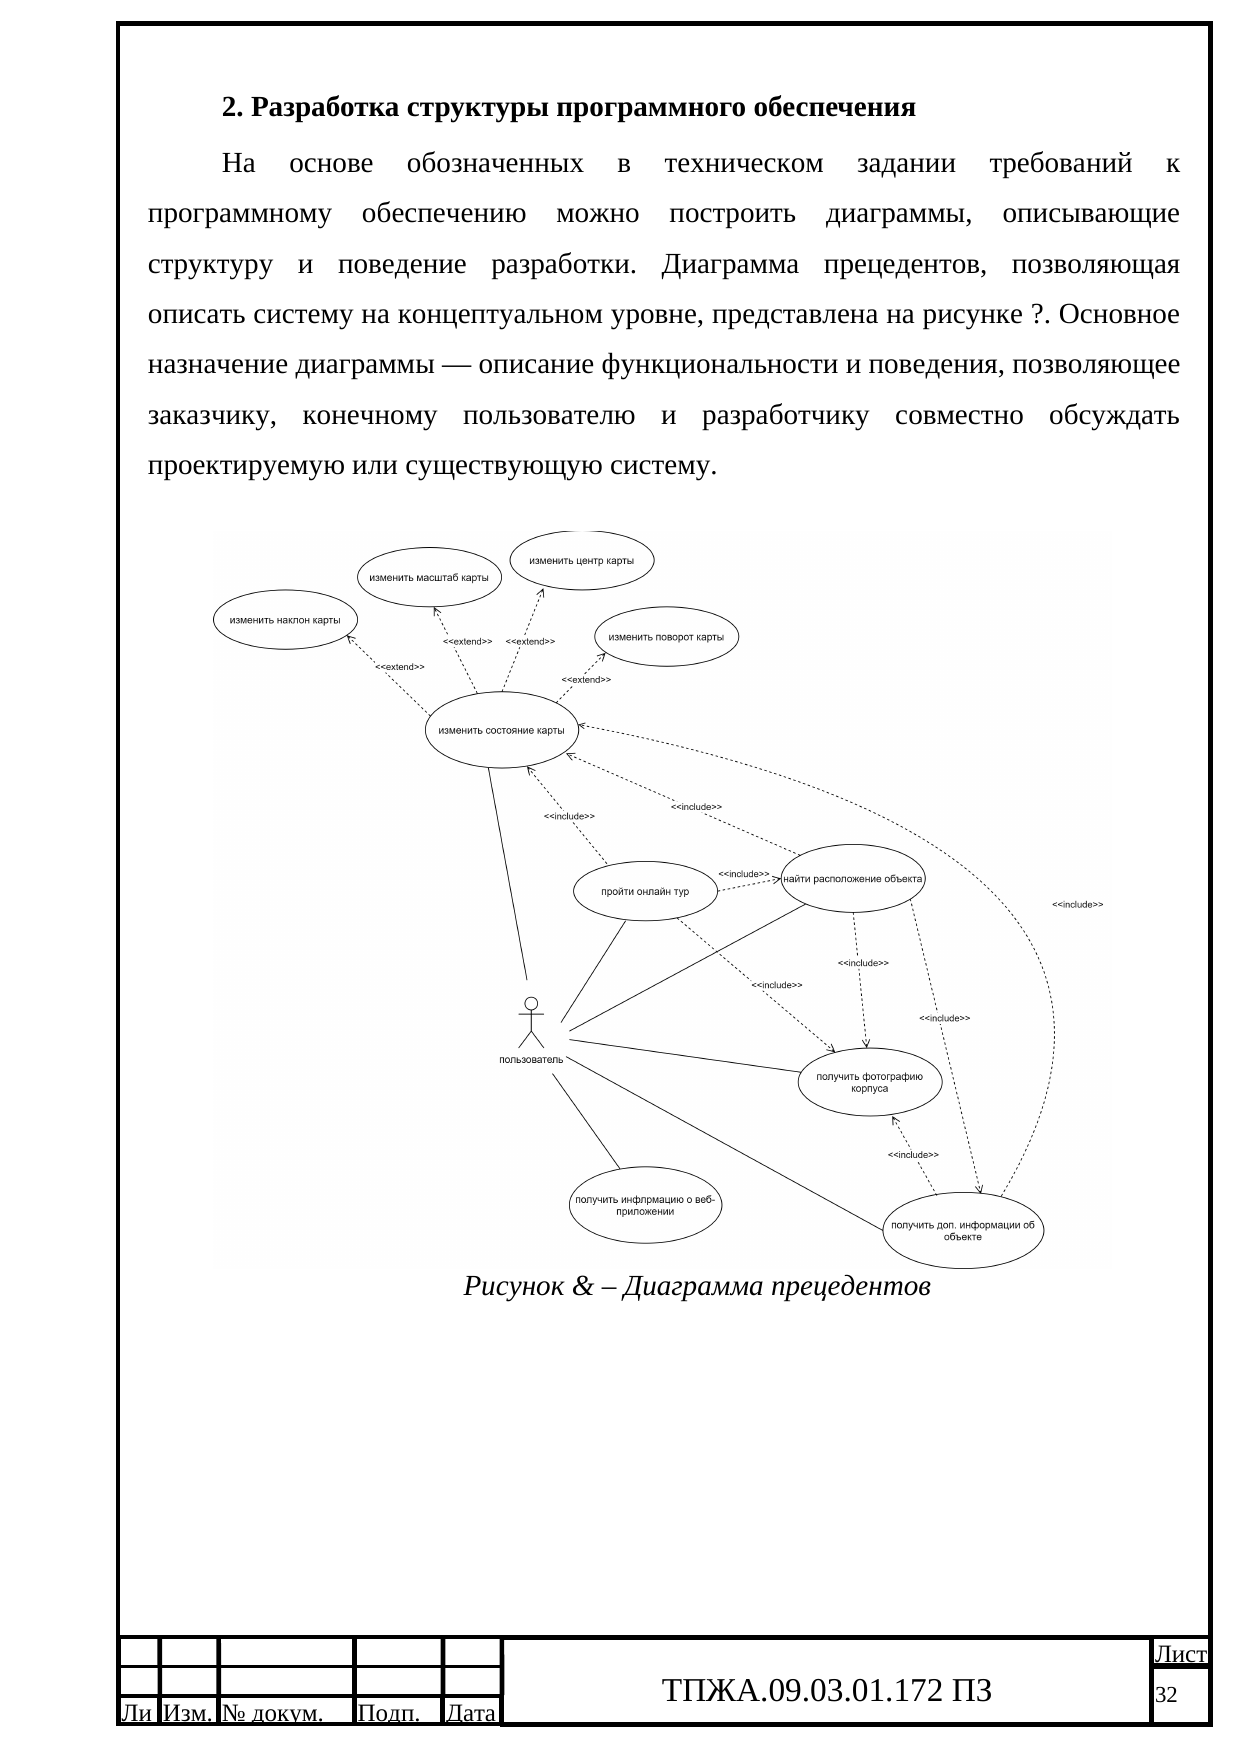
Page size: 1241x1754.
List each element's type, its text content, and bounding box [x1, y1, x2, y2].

subtitle 2. Разработка структуры программного обеспечения [148, 89, 1181, 122]
text На основе обозначенных в техническом задании требований к программному обеспечению можно построить диаграммы, описывающие структуру и поведение разработки. Диаграмма прецедентов, позволяющая описать систему на концептуальном уровне, представлена на рисунке ?. Основное назначение диаграммы — описание функциональности и поведения, позволяющее заказчику, конечному пользователю и разработчику совместно обсуждать проектируемую или существующую систему. [148, 145, 1181, 481]
text Рисунок & – Диаграмма прецедентов [213, 1268, 1181, 1302]
picture [213, 531, 1112, 1269]
